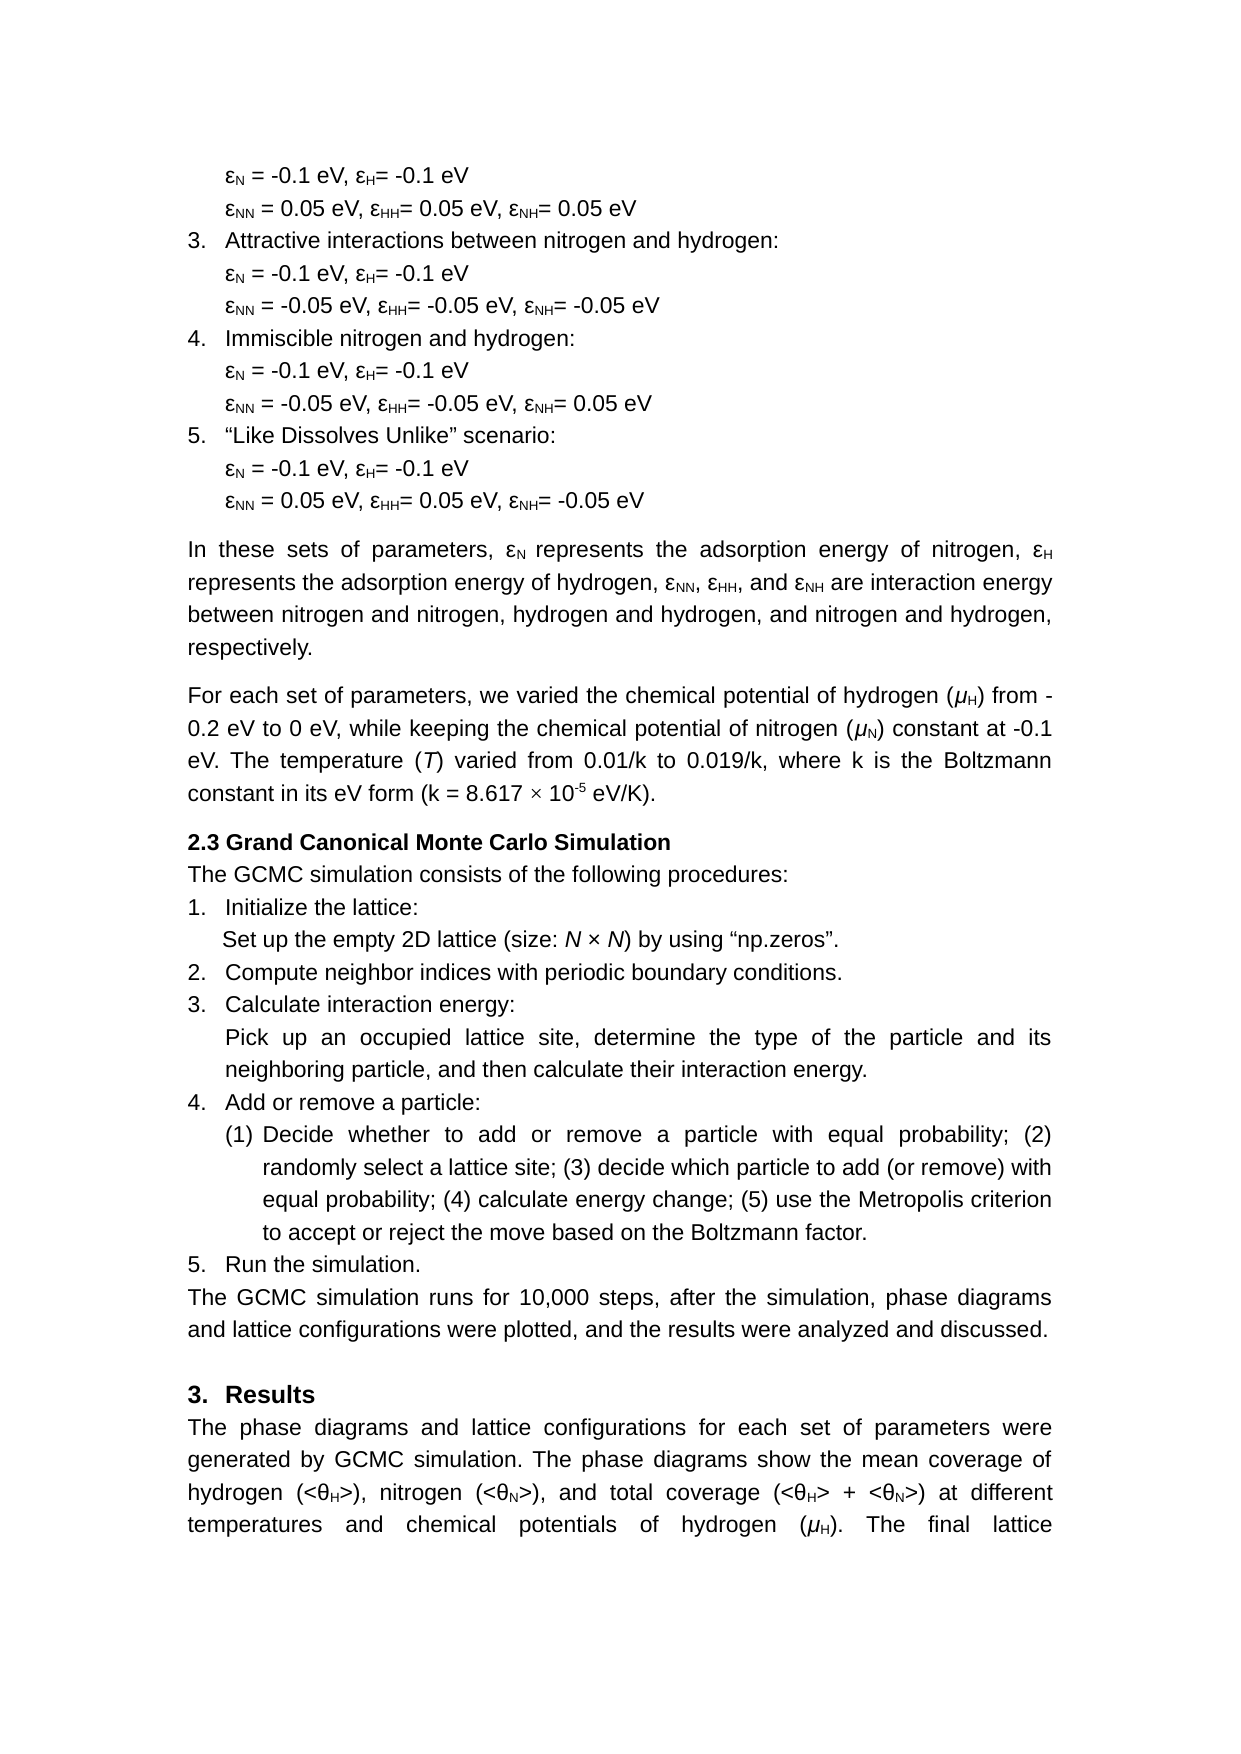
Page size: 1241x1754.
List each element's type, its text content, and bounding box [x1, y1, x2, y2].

list Run the simulation. [187, 1248, 1053, 1281]
list εN = -0.1 eV, εH= -0.1 eV [225, 354, 1053, 387]
list Results [187, 1378, 1053, 1411]
list εNN = 0.05 eV, εHH= 0.05 eV, εNH= 0.05 eV [225, 192, 1053, 224]
list Calculate interaction energy: [187, 988, 1053, 1021]
list εN = -0.1 eV, εH= -0.1 eV [225, 452, 1053, 484]
list Initialize the lattice: [187, 891, 1053, 923]
list Decide whether to add or remove a particle with equal probability; (2) randomly select a lattice site; (3) decide which particle to add (or remove) with equal probability; (4) calculate energy change; (5) use the Metropolis criterion to accept or reject the move based on the Boltzmann factor. [225, 1118, 1053, 1248]
list Compute neighbor indices with periodic boundary conditions. [187, 956, 1053, 988]
text Set up the empty 2D lattice (size: N × N) by using “np.zeros”. [187, 923, 1053, 956]
text For each set of parameters, we varied the chemical potential of hydrogen (μH) from -0.2 eV to 0 eV, while keeping the chemical potential of nitrogen (μN) constant at -0.1 eV. The temperature (T) varied from 0.01/k to 0.019/k, where k is the Boltzmann constant in its eV form (k = 8.617 × 10-5 eV/K). [187, 679, 1053, 809]
text The GCMC simulation runs for 10,000 steps, after the simulation, phase diagrams and lattice configurations were plotted, and the results were analyzed and discussed. [187, 1281, 1053, 1346]
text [187, 1411, 1053, 1541]
list εNN = -0.05 eV, εHH= -0.05 eV, εNH= 0.05 eV [225, 387, 1053, 419]
list Attractive interactions between nitrogen and hydrogen: [187, 224, 1053, 257]
text 2.3 Grand Canonical Monte Carlo Simulation [187, 826, 1053, 858]
list Add or remove a particle: [187, 1086, 1053, 1118]
list Pick up an occupied lattice site, determine the type of the particle and its neighboring particle, and then calculate their interaction energy. [225, 1021, 1053, 1086]
list εN = -0.1 eV, εH= -0.1 eV [225, 159, 1053, 192]
text In these sets of parameters, εN represents the adsorption energy of nitrogen, εH represents the adsorption energy of hydrogen, εNN, εHH, and εNH are interaction energy between nitrogen and nitrogen, hydrogen and hydrogen, and nitrogen and hydrogen, respectively. [187, 533, 1053, 663]
text The GCMC simulation consists of the following procedures: [187, 858, 1053, 891]
list εNN = 0.05 eV, εHH= 0.05 eV, εNH= -0.05 eV [225, 484, 1053, 517]
list εNN = -0.05 eV, εHH= -0.05 eV, εNH= -0.05 eV [225, 289, 1053, 322]
list Immiscible nitrogen and hydrogen: [187, 322, 1053, 354]
list εN = -0.1 eV, εH= -0.1 eV [225, 257, 1053, 289]
list “Like Dissolves Unlike” scenario: [187, 419, 1053, 452]
